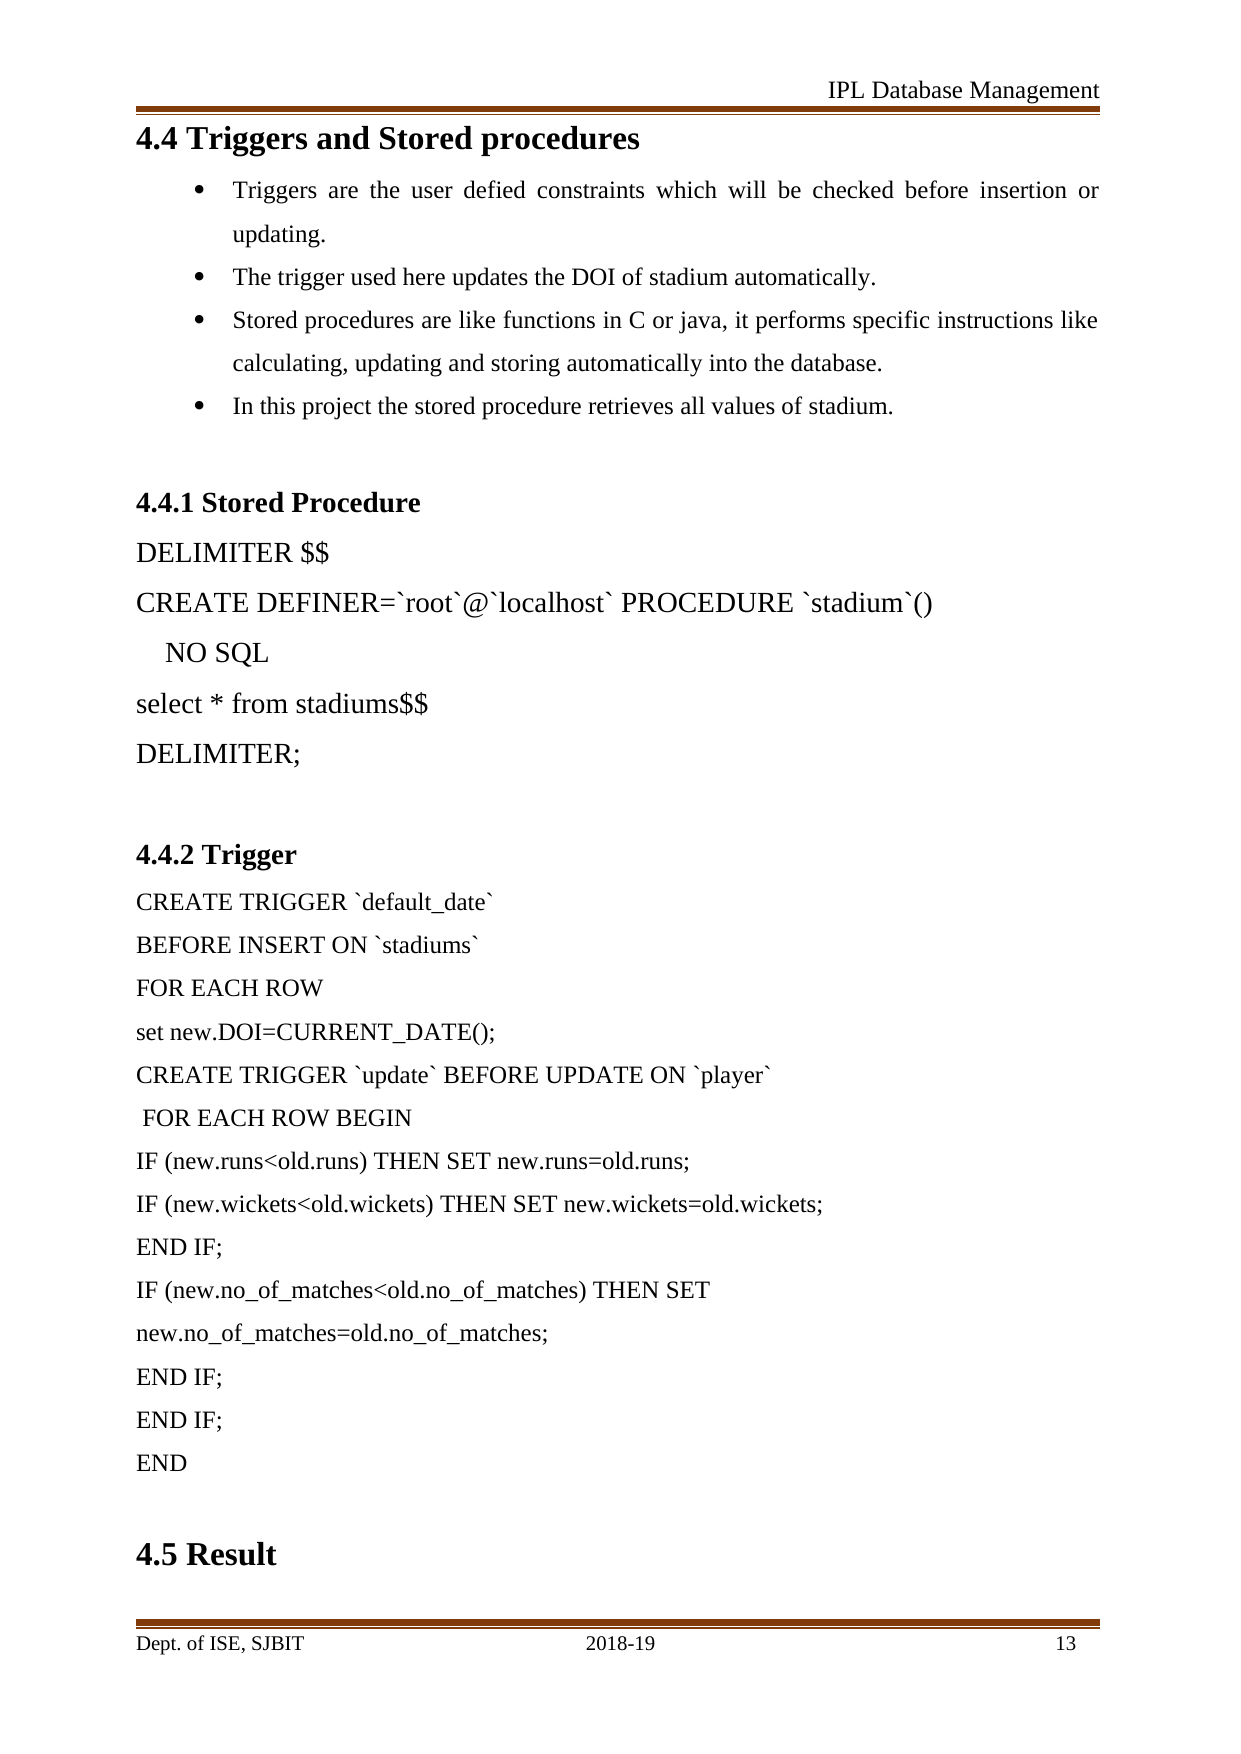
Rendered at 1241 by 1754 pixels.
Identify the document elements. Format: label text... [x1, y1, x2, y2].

text FOR EACH ROW BEGIN [136, 1103, 1100, 1132]
text IF (new.wickets<old.wickets) THEN SET new.wickets=old.wickets; [136, 1189, 1100, 1218]
list In this project the stored procedure retrieves all values of stadium. [195, 391, 1100, 420]
text DELIMITER; [136, 736, 1100, 770]
list The trigger used here updates the DOI of stadium automatically. [195, 262, 1100, 291]
text DELIMITER $$ [136, 535, 1100, 568]
text set new.DOI=CURRENT_DATE(); [136, 1017, 1100, 1045]
text END IF; [136, 1362, 1100, 1390]
text FOR EACH ROW [136, 973, 1100, 1002]
text IF (new.runs<old.runs) THEN SET new.runs=old.runs; [136, 1146, 1100, 1175]
text NO SQL [136, 636, 1100, 669]
text BEFORE INSERT ON `stadiums` [136, 930, 1100, 959]
text 4.5 Result [136, 1534, 1100, 1572]
list Stored procedures are like functions in C or java, it performs specific instructions like calculating, updating and storing automatically into the database. [195, 305, 1100, 377]
text CREATE TRIGGER `update` BEFORE UPDATE ON `player` [136, 1060, 1100, 1088]
text 4.4 Triggers and Stored procedures [136, 118, 1100, 156]
text CREATE TRIGGER `default_date` [136, 887, 1100, 916]
text 4.4.2 Trigger [136, 837, 1100, 870]
text END IF; [136, 1232, 1100, 1261]
text CREATE DEFINER=`root`@`localhost` PROCEDURE `stadium`() [136, 585, 1100, 619]
list Triggers are the user defied constraints which will be checked before insertion or updating. [195, 176, 1100, 247]
text END [136, 1448, 1100, 1477]
text END IF; [136, 1405, 1100, 1433]
text select * from stadiums$$ [136, 686, 1100, 719]
text 4.4.1 Stored Procedure [136, 485, 1100, 518]
text IF (new.no_of_matches<old.no_of_matches) THEN SET new.no_of_matches=old.no_of_matches; [136, 1275, 1100, 1347]
